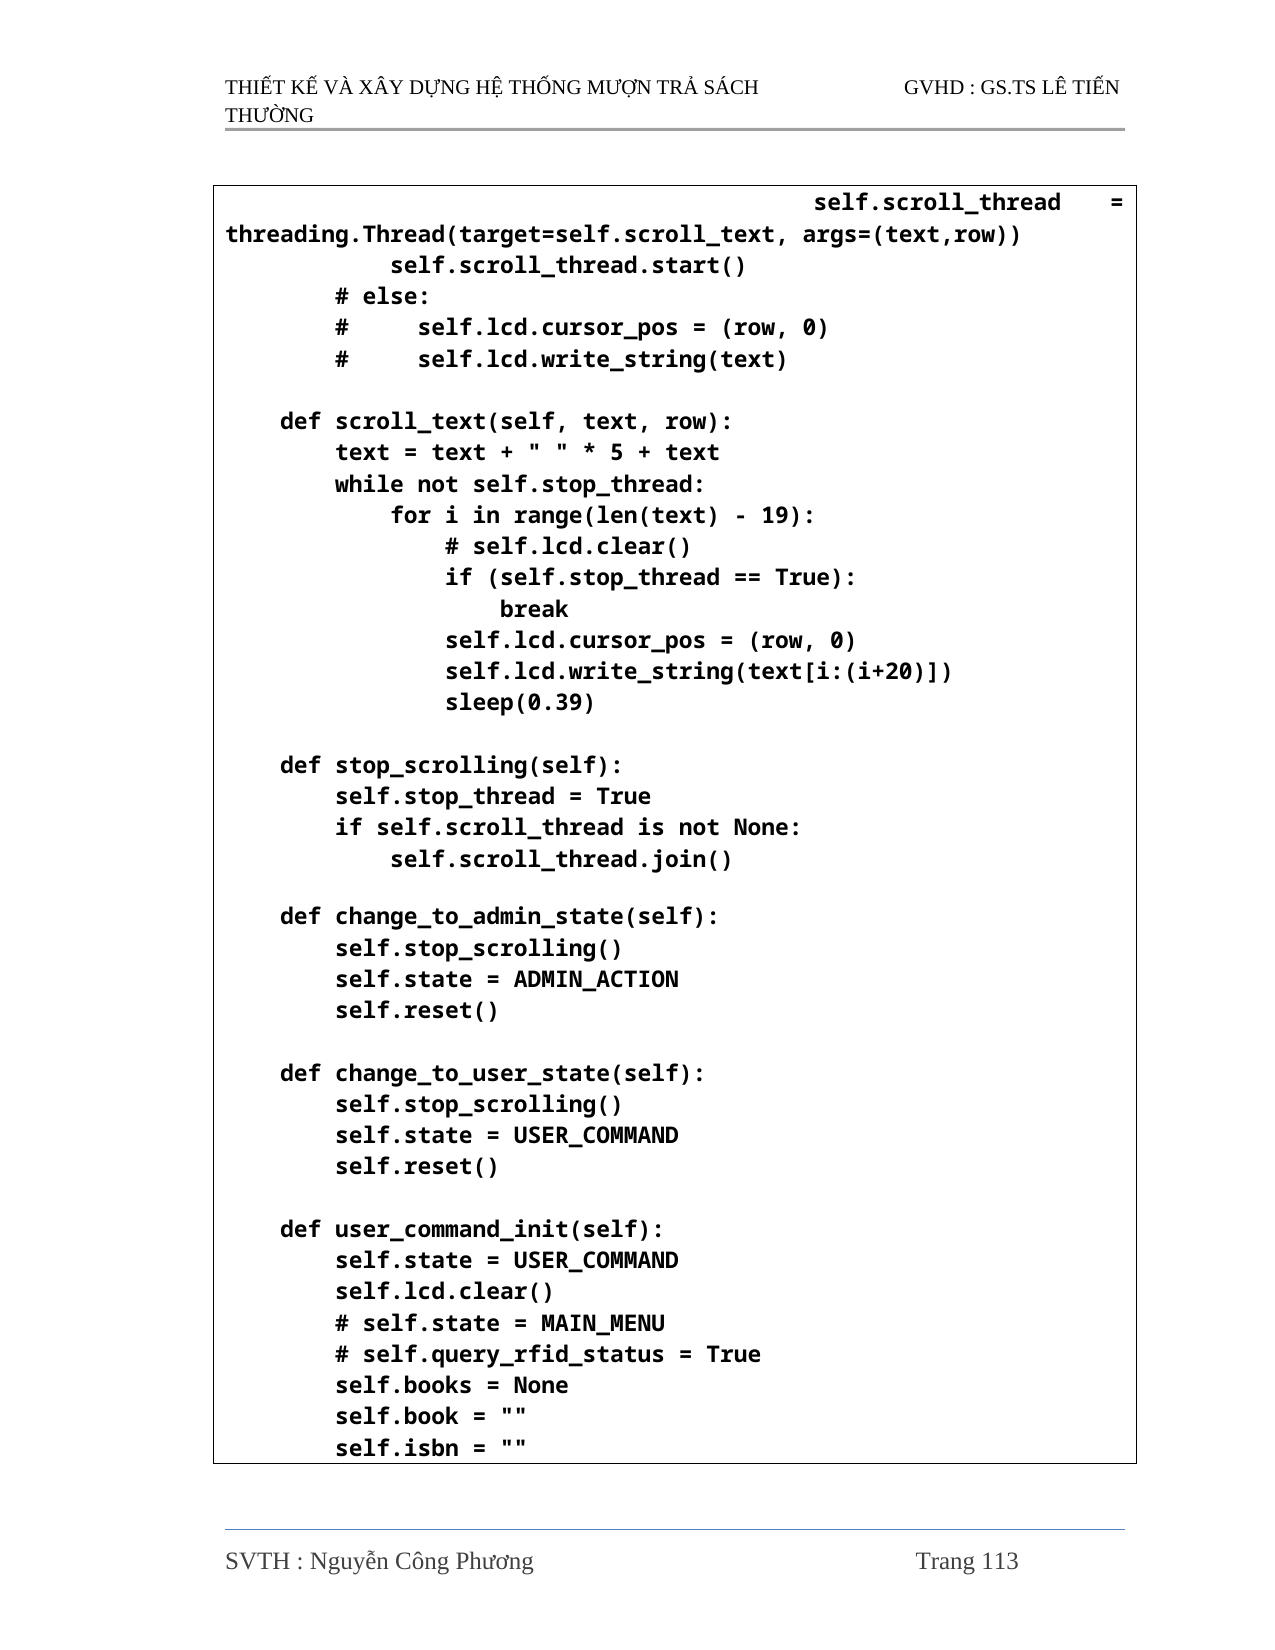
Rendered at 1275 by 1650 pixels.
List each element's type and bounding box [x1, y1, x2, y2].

table_header [214, 186, 1136, 1463]
